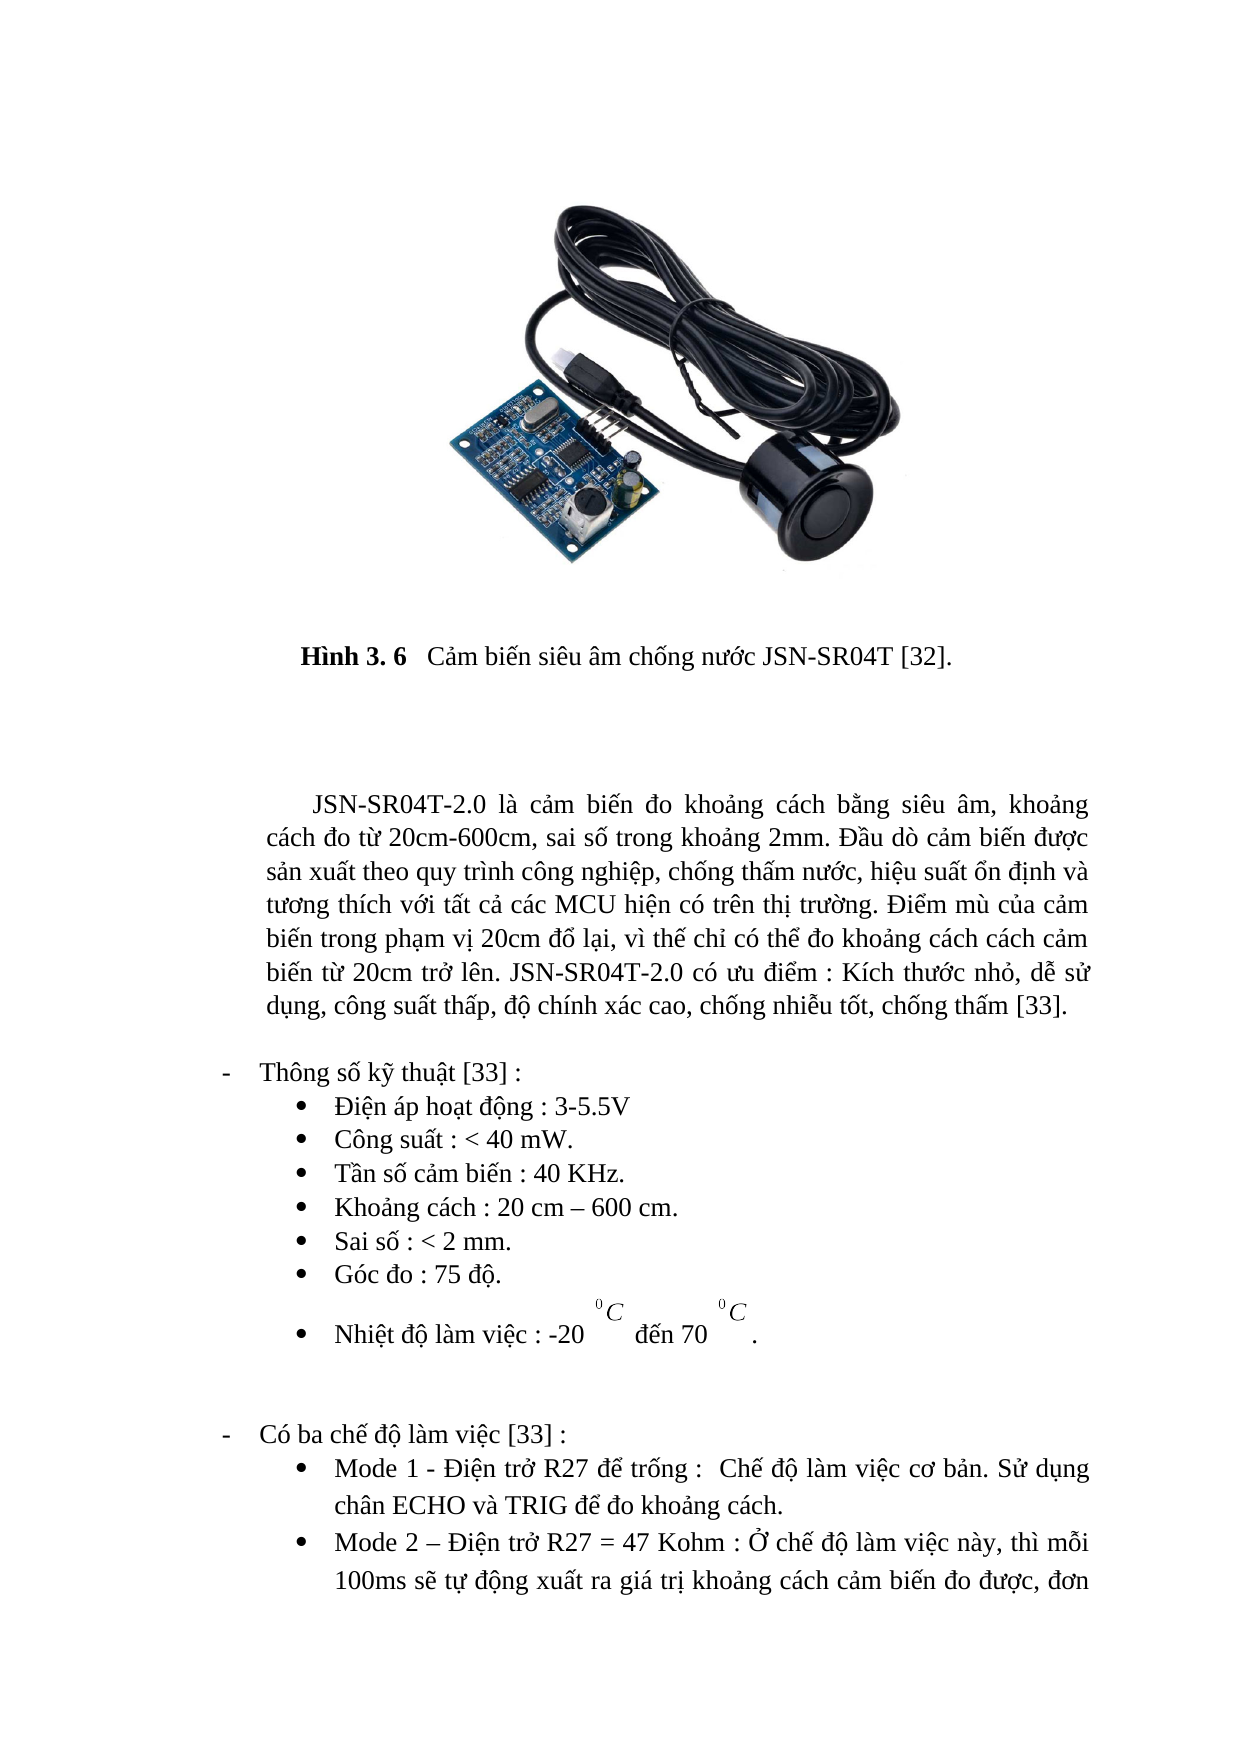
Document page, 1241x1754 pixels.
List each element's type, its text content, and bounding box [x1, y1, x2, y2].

list Có ba chế độ làm việc : [222, 1418, 1090, 1449]
list JSN-SR04T-2.0 là cảm biến đo khoảng cách bằng siêu âm, khoảng cách đo từ 20cm-600cm, sai số trong khoảng 2mm. Đầu dò cảm biến được sản xuất theo quy trình công nghiệp, chống thấm nước, hiệu suất ổn định và tương thích với tất cả các MCU hiện có trên thị trường. Điểm mù của cảm biến trong phạm vị 20cm đổ lại, vì thế chỉ có thể đo khoảng cách cách cảm biến từ 20cm trở lên. JSN-SR04T-2.0 có ưu điểm : Kích thước nhỏ, dễ sử dụng, công suất thấp, độ chính xác cao, chống nhiễu tốt, chống thấm . [266, 788, 1090, 1020]
list Sai số : < 2 mm. [297, 1225, 1090, 1256]
list Mode 1 - Điện trở R27 để trống : Chế độ làm việc cơ bản. Sử dụng chân ECHO và TRIG để đo khoảng cách. [297, 1452, 1090, 1520]
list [297, 1527, 1090, 1595]
list Điện áp hoạt động : 3-5.5V [297, 1090, 1090, 1121]
list Thông số kỹ thuật : [222, 1056, 1090, 1087]
list Nhiệt độ làm việc : -20 đến 70 . [297, 1292, 1090, 1349]
list Tần số cảm biến : 40 KHz. [297, 1157, 1090, 1189]
text Hình 3. 6 Cảm biến siêu âm chống nước JSN-SR04T . [162, 640, 1090, 671]
list Công suất : < 40 mW. [297, 1124, 1090, 1155]
picture [442, 150, 914, 621]
list Khoảng cách : 20 cm – 600 cm. [297, 1191, 1090, 1222]
list Góc đo : 75 độ. [297, 1259, 1090, 1290]
